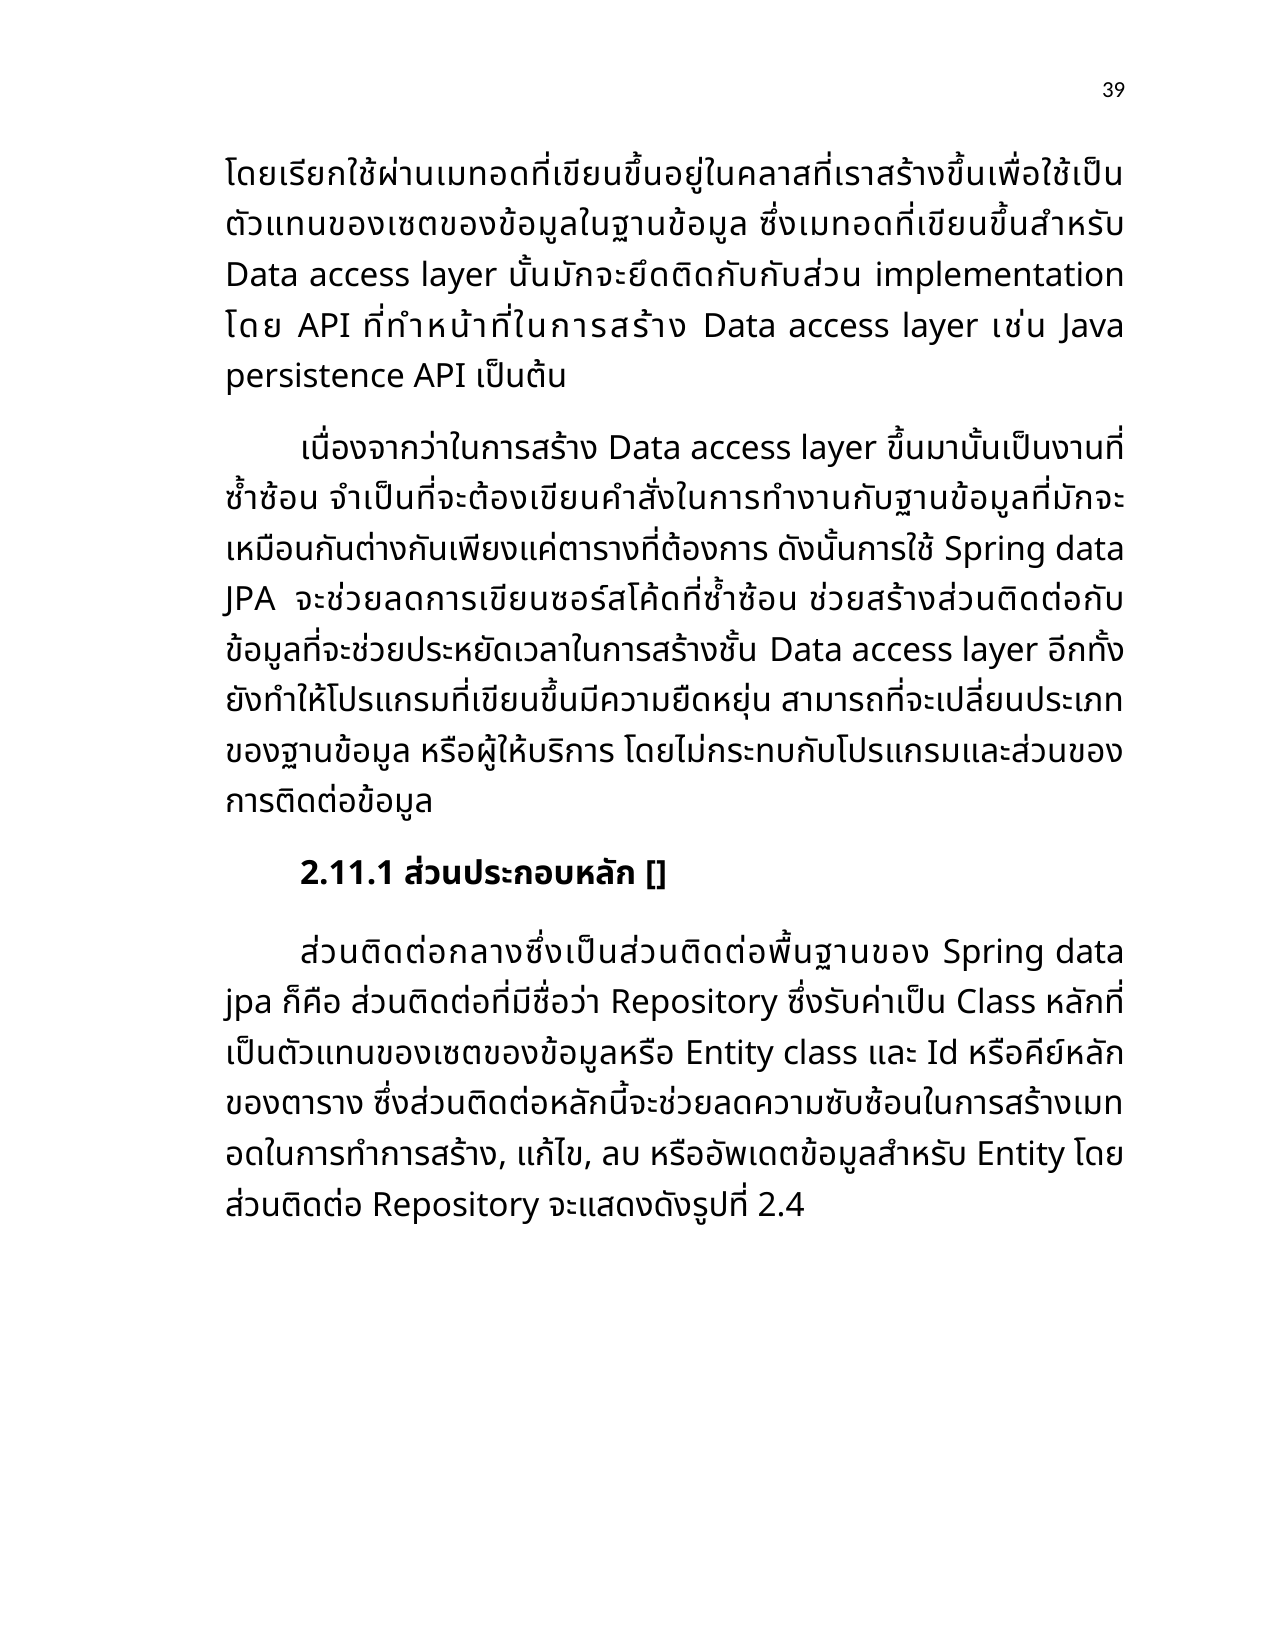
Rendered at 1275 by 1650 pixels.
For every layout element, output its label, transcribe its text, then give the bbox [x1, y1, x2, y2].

text ส่วนติดต่อกลางซึ่งเป็นส่วนติดต่อพื้นฐานของ Spring data jpa ก็คือ ส่วนติดต่อที่มีชื่อว่า Repository ซึ่งรับค่าเป็น Class หลักที่เป็นตัวแทนของเซตของข้อมูลหรือ Entity class และ Id หรือคีย์หลักของตาราง ซึ่งส่วนติดต่อหลักนี้จะช่วยลดความซับซ้อนในการสร้างเมทอดในการทำการสร้าง, แก้ไข, ลบ หรืออัพเดตข้อมูลสำหรับ Entity โดยส่วนติดต่อ Repository จะแสดงดังรูปที่ 2.19 [225, 927, 1125, 1231]
text เนื่องจากว่าในการสร้าง Data access layer ขึ้นมานั้นเป็นงานที่ซ้ำซ้อน จำเป็นที่จะต้องเขียนคำสั่งในการทำงานกับฐานข้อมูลที่มักจะเหมือนกันต่างกันเพียงแค่ตารางที่ต้องการ ดังนั้นการใช้ Spring data JPA จะช่วยลดการเขียนซอร์สโค้ดที่ซ้ำซ้อน ช่วยสร้างส่วนติดต่อกับข้อมูลที่จะช่วยประหยัดเวลาในการสร้างชั้น Data access layer อีกทั้งยังทำให้โปรแกรมที่เขียนขึ้นมีความยืดหยุ่น สามารถที่จะเปลี่ยนประเภทของฐานข้อมูล หรือผู้ให้บริการ โดยไม่กระทบกับโปรแกรมและส่วนของการติดต่อข้อมูล [225, 423, 1125, 828]
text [225, 150, 1125, 403]
list ส่วนประกอบหลัก [] [225, 848, 1125, 899]
